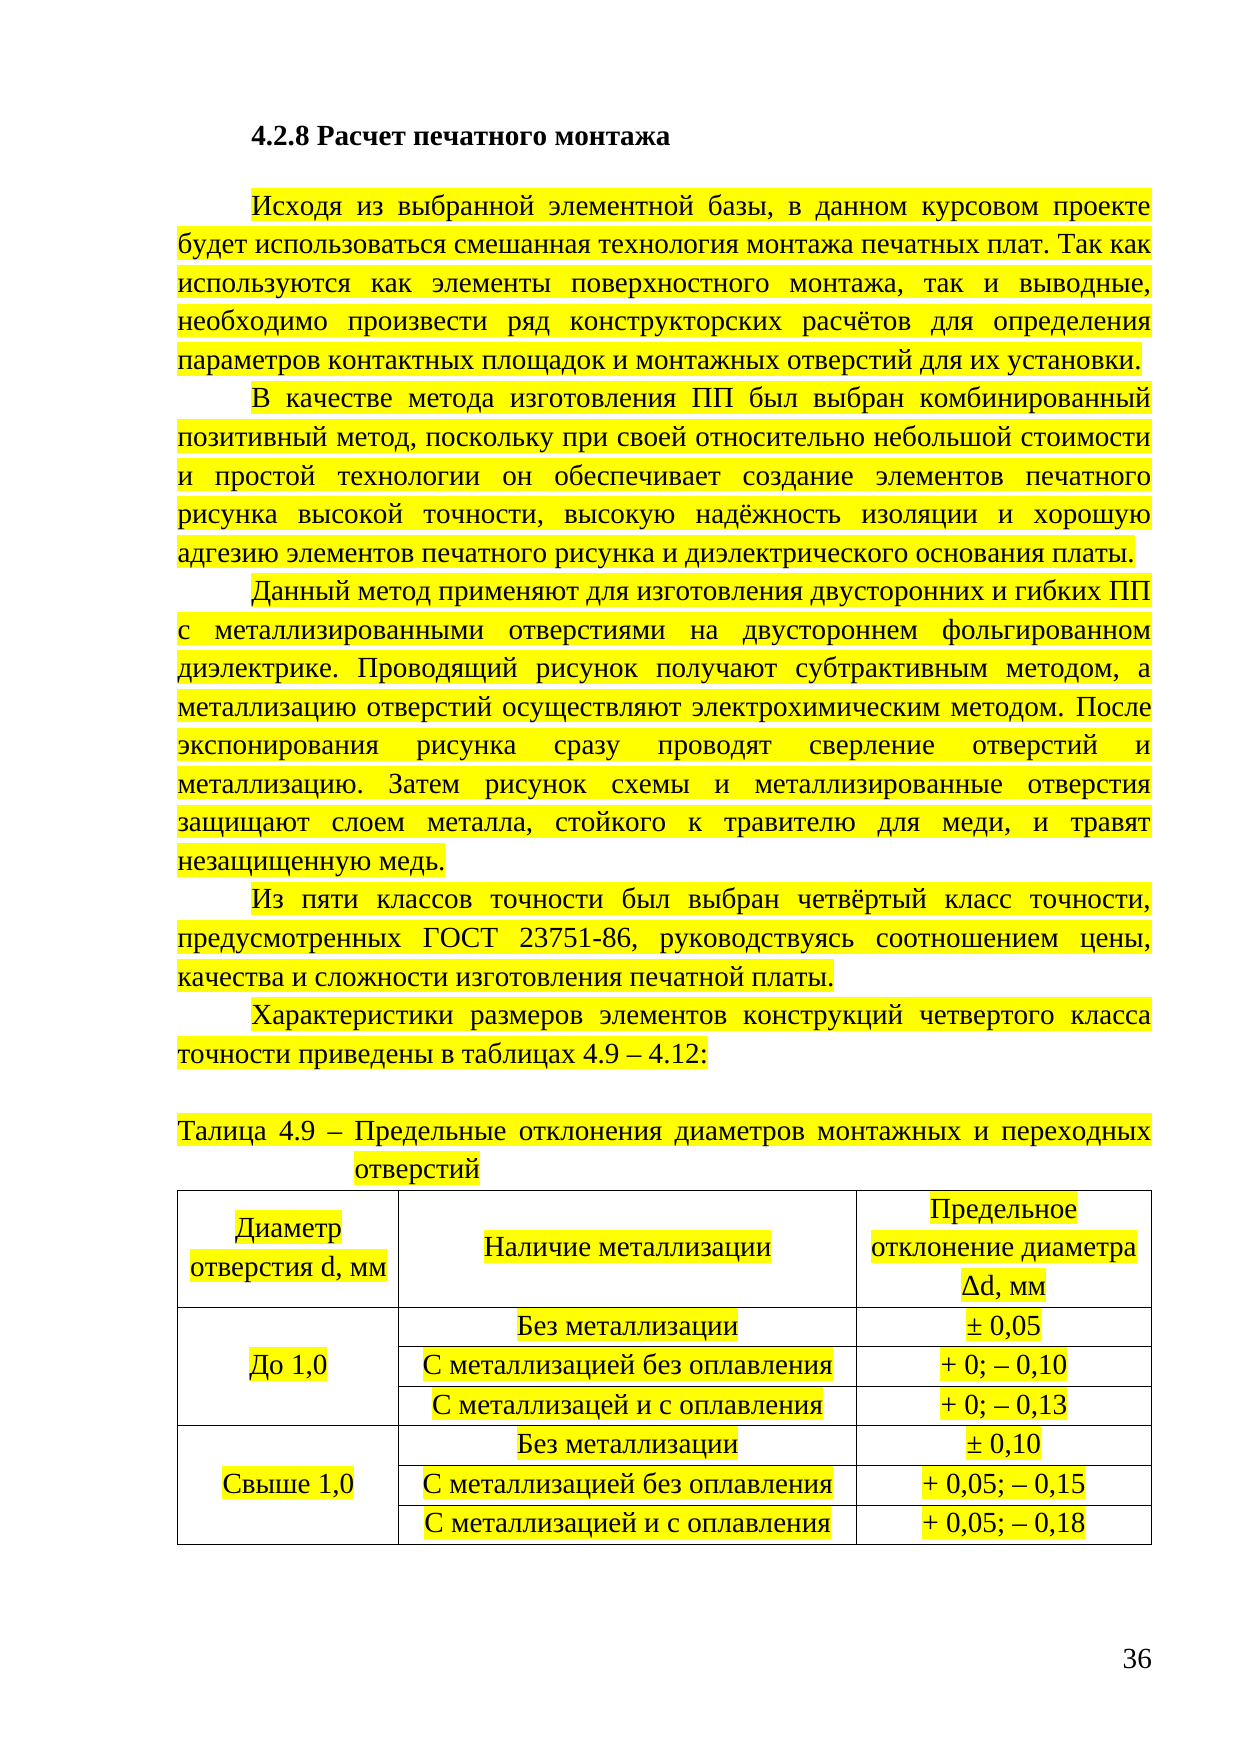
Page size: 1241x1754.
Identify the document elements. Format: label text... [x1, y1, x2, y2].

table_cell Свыше 1,0 [178, 1426, 398, 1544]
text В качестве метода изготовления ПП был выбран комбинированный позитивный метод, поскольку при своей относительно небольшой стоимости и простой технологии он обеспечивает создание элементов печатного рисунка высокой точности, высокую надёжность изоляции и хорошую адгезию элементов печатного рисунка и диэлектрического основания платы. [177, 530, 1152, 568]
text В качестве метода изготовления ПП был выбран комбинированный позитивный метод, поскольку при своей относительно небольшой стоимости и простой технологии он обеспечивает создание элементов печатного рисунка высокой точности, высокую надёжность изоляции и хорошую адгезию элементов печатного рисунка и диэлектрического основания платы. [177, 381, 1152, 419]
table_header Наличие металлизации [399, 1191, 856, 1307]
text Данный метод применяют для изготовления двусторонних и гибких ПП с металлизированными отверстиями на двустороннем фольгированном диэлектрике. Проводящий рисунок получают субтрактивным методом, а металлизацию отверстий осуществляют электрохимическим методом. После экспонирования рисунка сразу проводят сверление отверстий и металлизацию. Затем рисунок схемы и металлизированные отверстия защищают слоем металла, стойкого к травителю для меди, и травят незащищенную медь. [177, 838, 1152, 877]
table_cell + 0; – 0,13 [857, 1387, 1151, 1425]
text Из пяти классов точности был выбран четвёртый класс точности, предусмотренных ГОСТ 23751-86, руководствуясь соотношением цены, качества и сложности изготовления печатной платы. [177, 954, 1152, 992]
table_cell С металлизацией и с оплавления [399, 1506, 856, 1544]
table_cell ± 0,10 [857, 1426, 1151, 1465]
subtitle Расчет печатного монтажа [251, 118, 1152, 152]
table_cell ± 0,05 [857, 1308, 1151, 1346]
text Талица 4.9 – Предельные отклонения диаметров монтажных и переходных отверстий [177, 1146, 1152, 1185]
text Данный метод применяют для изготовления двусторонних и гибких ПП с металлизированными отверстиями на двустороннем фольгированном диэлектрике. Проводящий рисунок получают субтрактивным методом, а металлизацию отверстий осуществляют электрохимическим методом. После экспонирования рисунка сразу проводят сверление отверстий и металлизацию. Затем рисунок схемы и металлизированные отверстия защищают слоем металла, стойкого к травителю для меди, и травят незащищенную медь. [177, 573, 1152, 612]
table_cell Без металлизации [399, 1426, 856, 1465]
table_cell + 0,05; – 0,15 [857, 1466, 1151, 1504]
table_cell Без металлизации [399, 1308, 856, 1346]
table_cell До 1,0 [178, 1308, 398, 1425]
table_cell + 0,05; – 0,18 [857, 1506, 1151, 1544]
table_header Предельное отклонение диаметра Δd, мм [857, 1191, 1151, 1307]
table_header Диаметр отверстия d, мм [178, 1191, 398, 1307]
table_cell С металлизацей и с оплавления [399, 1387, 856, 1425]
text Из пяти классов точности был выбран четвёртый класс точности, предусмотренных ГОСТ 23751-86, руководствуясь соотношением цены, качества и сложности изготовления печатной платы. [177, 882, 1152, 920]
table_cell С металлизацией без оплавления [399, 1466, 856, 1504]
text Исходя из выбранной элементной базы, в данном курсовом проекте будет использоваться смешанная технология монтажа печатных плат. Так как используются как элементы поверхностного монтажа, так и выводные, необходимо произвести ряд конструкторских расчётов для определения параметров контактных площадок и монтажных отверстий для их установки. [177, 337, 1152, 376]
table_cell + 0; – 0,10 [857, 1347, 1151, 1386]
table_cell С металлизацией без оплавления [399, 1347, 856, 1386]
text Характеристики размеров элементов конструкций четвертого класса точности приведены в таблицах 4.9 – 4.12: [177, 997, 1152, 1069]
text Исходя из выбранной элементной базы, в данном курсовом проекте будет использоваться смешанная технология монтажа печатных плат. Так как используются как элементы поверхностного монтажа, так и выводные, необходимо произвести ряд конструкторских расчётов для определения параметров контактных площадок и монтажных отверстий для их установки. [177, 188, 1152, 226]
